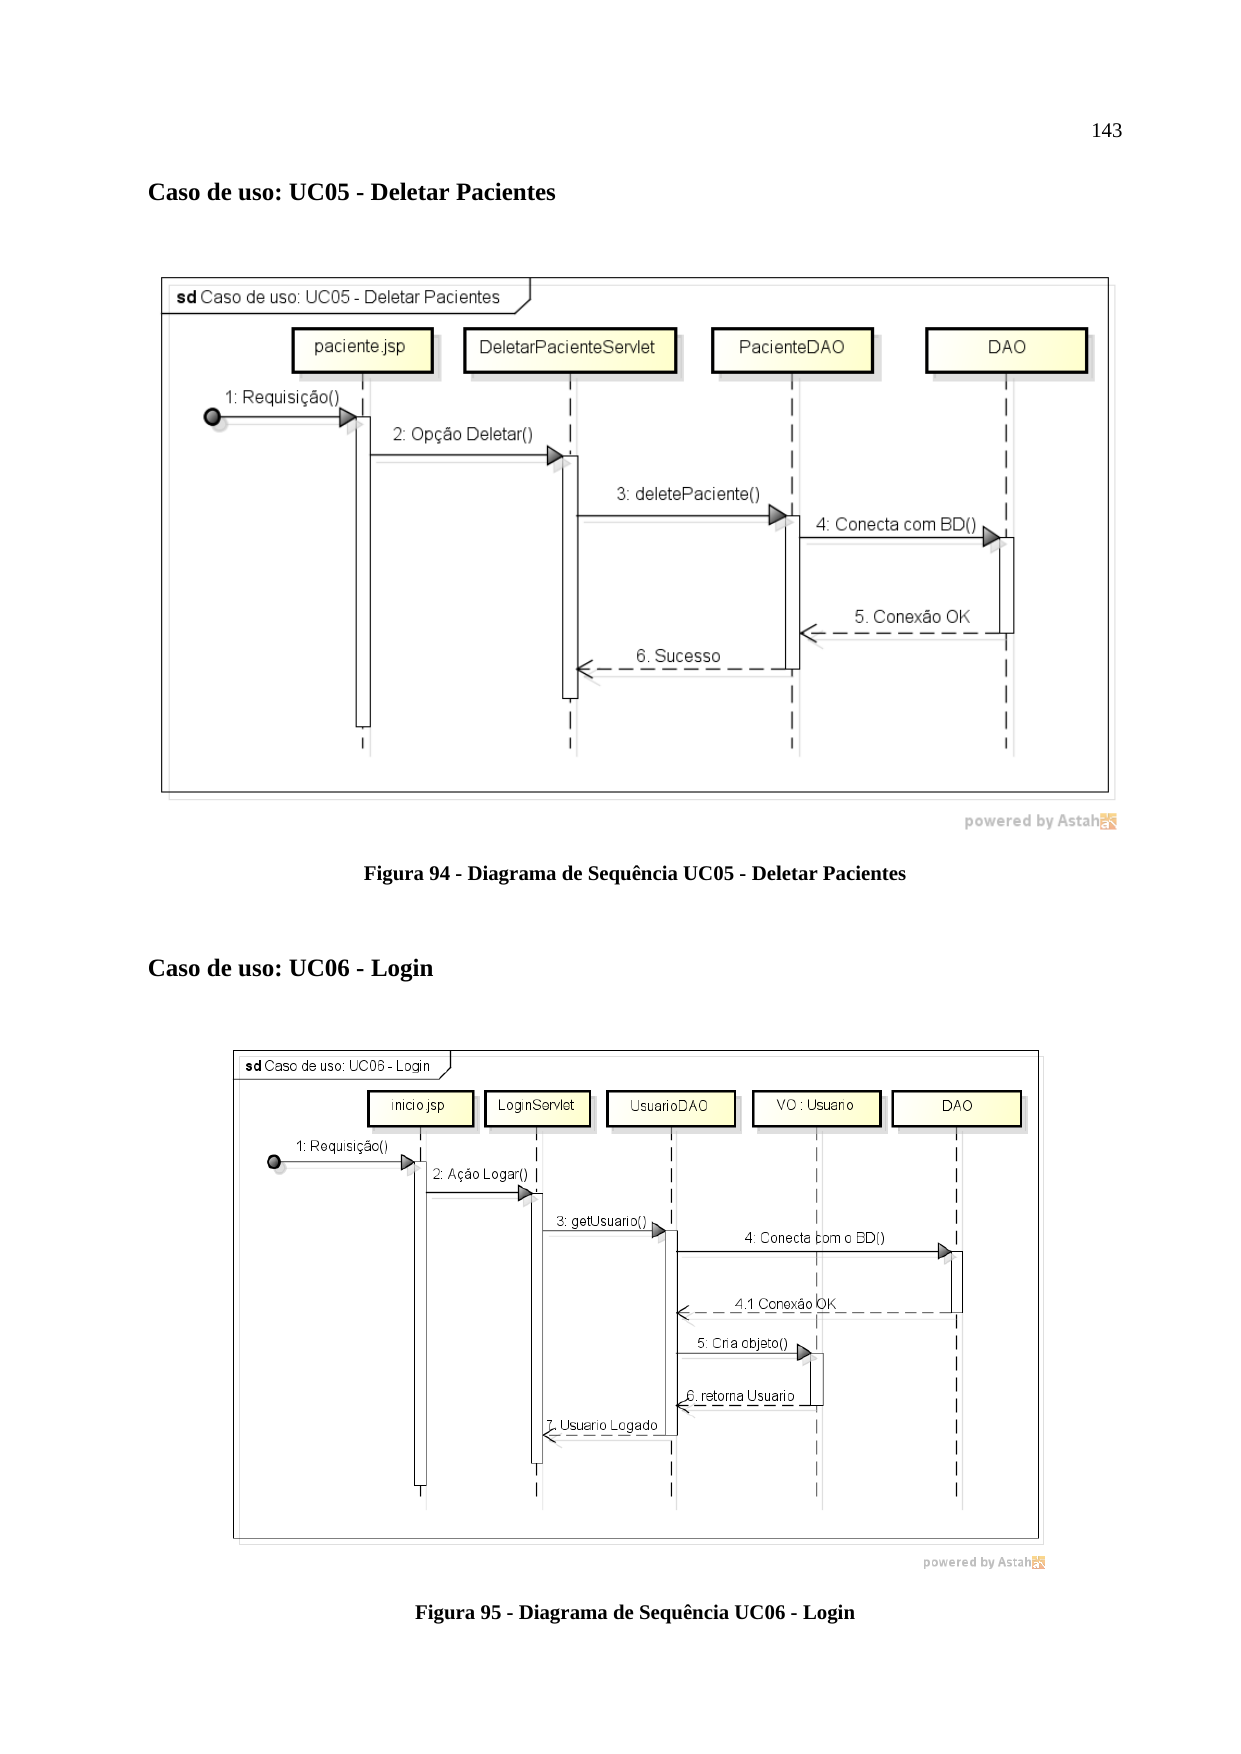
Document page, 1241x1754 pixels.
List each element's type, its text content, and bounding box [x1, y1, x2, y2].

text Caso de uso: UC05 - Deletar Pacientes [148, 177, 1122, 206]
picture [147, 263, 1122, 835]
picture [221, 1038, 1048, 1573]
text Caso de uso: UC06 - Login [148, 953, 1122, 981]
